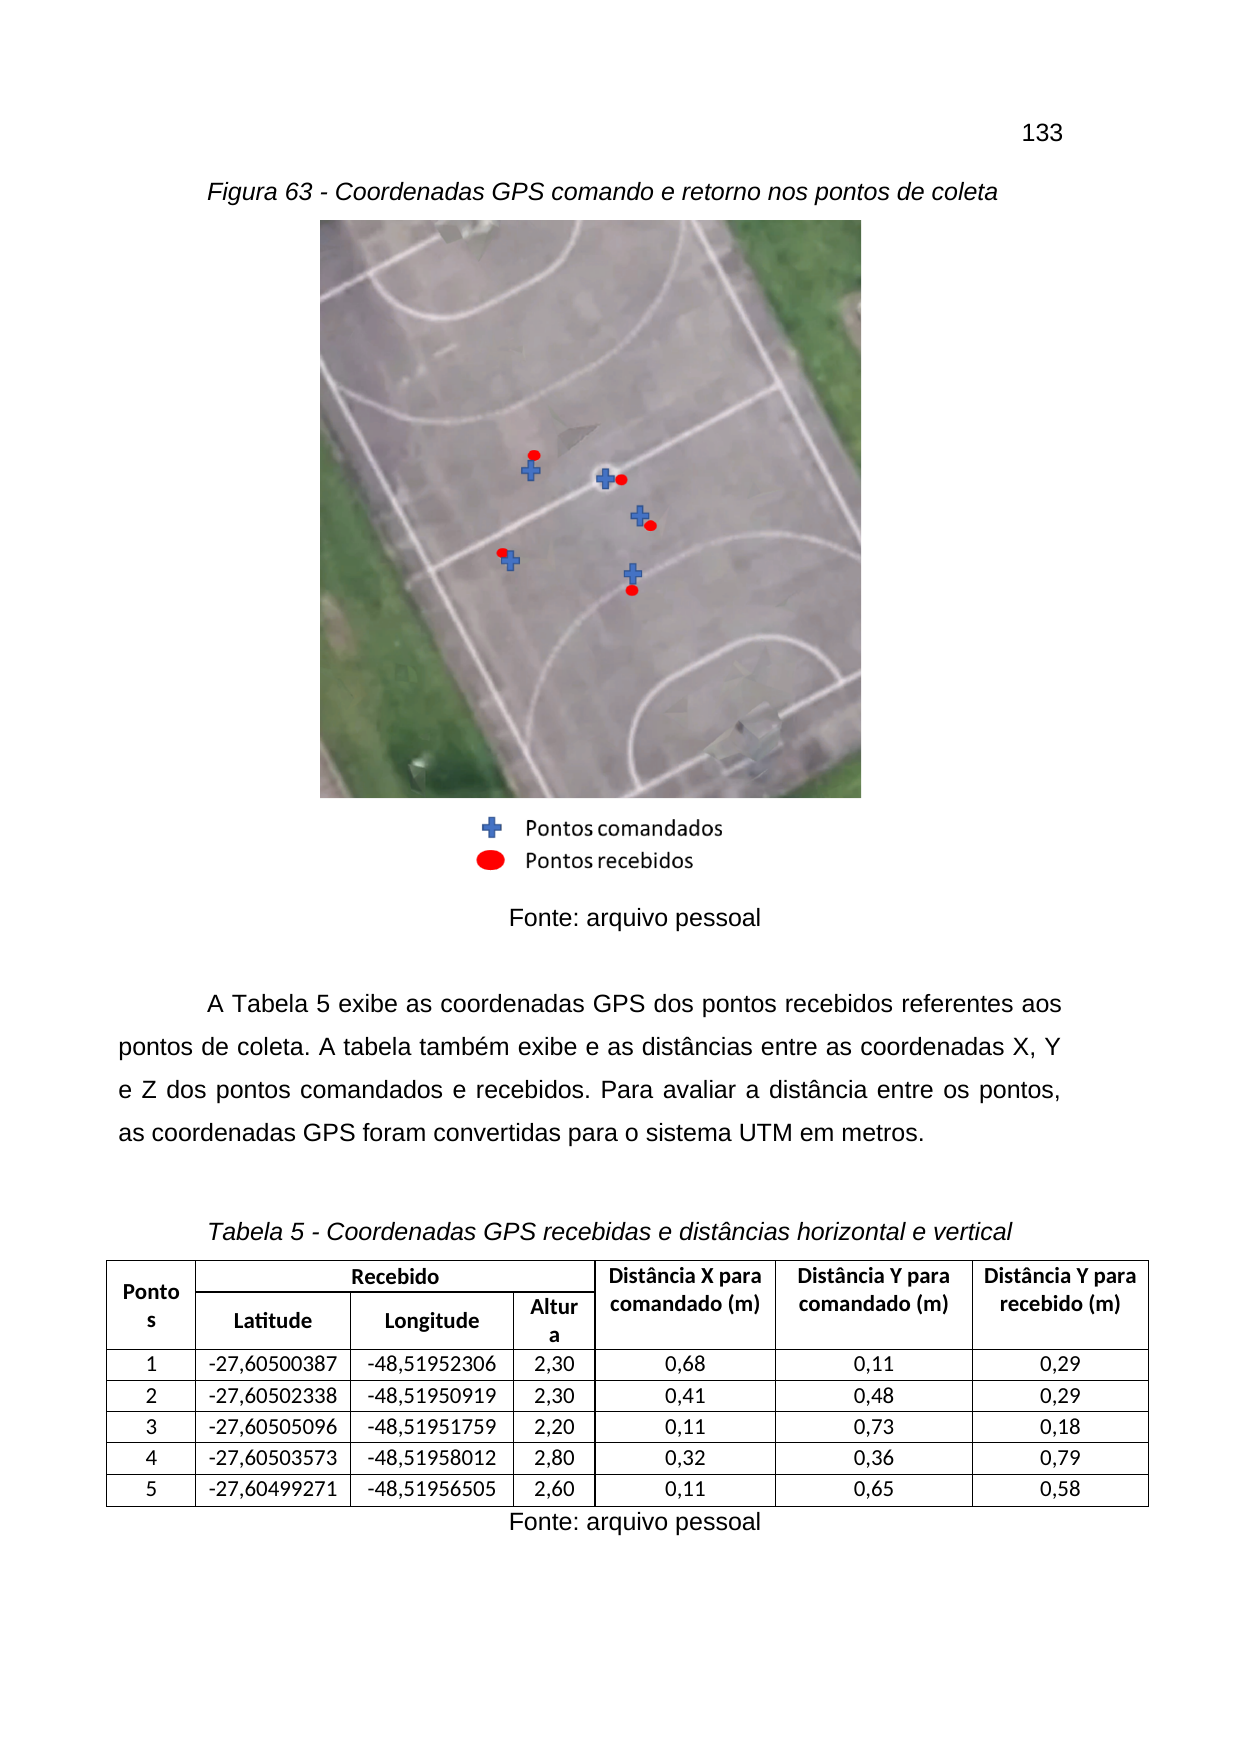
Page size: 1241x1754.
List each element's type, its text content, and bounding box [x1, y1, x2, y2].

table_cell 0,68 [596, 1350, 775, 1380]
table_cell -48,51956505 [351, 1475, 513, 1506]
table_cell 0,11 [596, 1475, 775, 1506]
table_cell 2,30 [514, 1350, 594, 1380]
table_cell -27,60505096 [196, 1412, 350, 1442]
picture [320, 220, 862, 889]
table_cell 1 [107, 1350, 195, 1380]
table_cell -27,60503573 [196, 1443, 350, 1473]
table_cell -48,51958012 [351, 1443, 513, 1473]
table_cell 0,41 [596, 1381, 775, 1411]
table_header Distância Y para recebido (m) [973, 1261, 1148, 1348]
table_cell 0,11 [776, 1350, 972, 1380]
table_cell Latitude [196, 1293, 350, 1348]
table_cell 0,18 [973, 1412, 1148, 1442]
table_cell 0,36 [776, 1443, 972, 1473]
text A Tabela 5 exibe as coordenadas GPS dos pontos recebidos referentes aos pontos de coleta. A tabela também exibe e as distâncias entre as coordenadas X, Y e Z dos pontos comandados e recebidos. Para avaliar a distância entre os pontos, as coordenadas GPS foram convertidas para o sistema UTM em metros. [118, 989, 1063, 1147]
table_cell -27,60499271 [196, 1475, 350, 1506]
table_cell 0,32 [596, 1443, 775, 1473]
table_cell 2,60 [514, 1475, 594, 1506]
table_cell 0,65 [776, 1475, 972, 1506]
table_header Distância X para comandado (m) [596, 1261, 775, 1348]
table_cell 2,80 [514, 1443, 594, 1473]
table_cell 2 [107, 1381, 195, 1411]
table_cell -48,51950919 [351, 1381, 513, 1411]
table_cell 0,73 [776, 1412, 972, 1442]
table_header Recebido [196, 1261, 594, 1291]
table_cell -27,60502338 [196, 1381, 350, 1411]
table_cell Longitude [351, 1293, 513, 1348]
table_cell 2,20 [514, 1412, 594, 1442]
table_cell 0,29 [973, 1350, 1148, 1380]
text Fonte: arquivo pessoal [118, 1507, 1063, 1536]
table_cell 3 [107, 1412, 195, 1442]
table_cell 0,29 [973, 1381, 1148, 1411]
table_cell 2,30 [514, 1381, 594, 1411]
table_cell 0,48 [776, 1381, 972, 1411]
table_cell 0,58 [973, 1475, 1148, 1506]
table_cell 0,79 [973, 1443, 1148, 1473]
table_cell 4 [107, 1443, 195, 1473]
table_cell 0,11 [596, 1412, 775, 1442]
table_cell 5 [107, 1475, 195, 1506]
table_cell -48,51952306 [351, 1350, 513, 1380]
text Fonte: arquivo pessoal [118, 903, 1063, 931]
table_cell -27,60500387 [196, 1350, 350, 1380]
table_cell -48,51951759 [351, 1412, 513, 1442]
table_header Pontos [107, 1261, 195, 1348]
table_cell Altura [514, 1293, 594, 1348]
table_header Distância Y para comandado (m) [776, 1261, 972, 1348]
